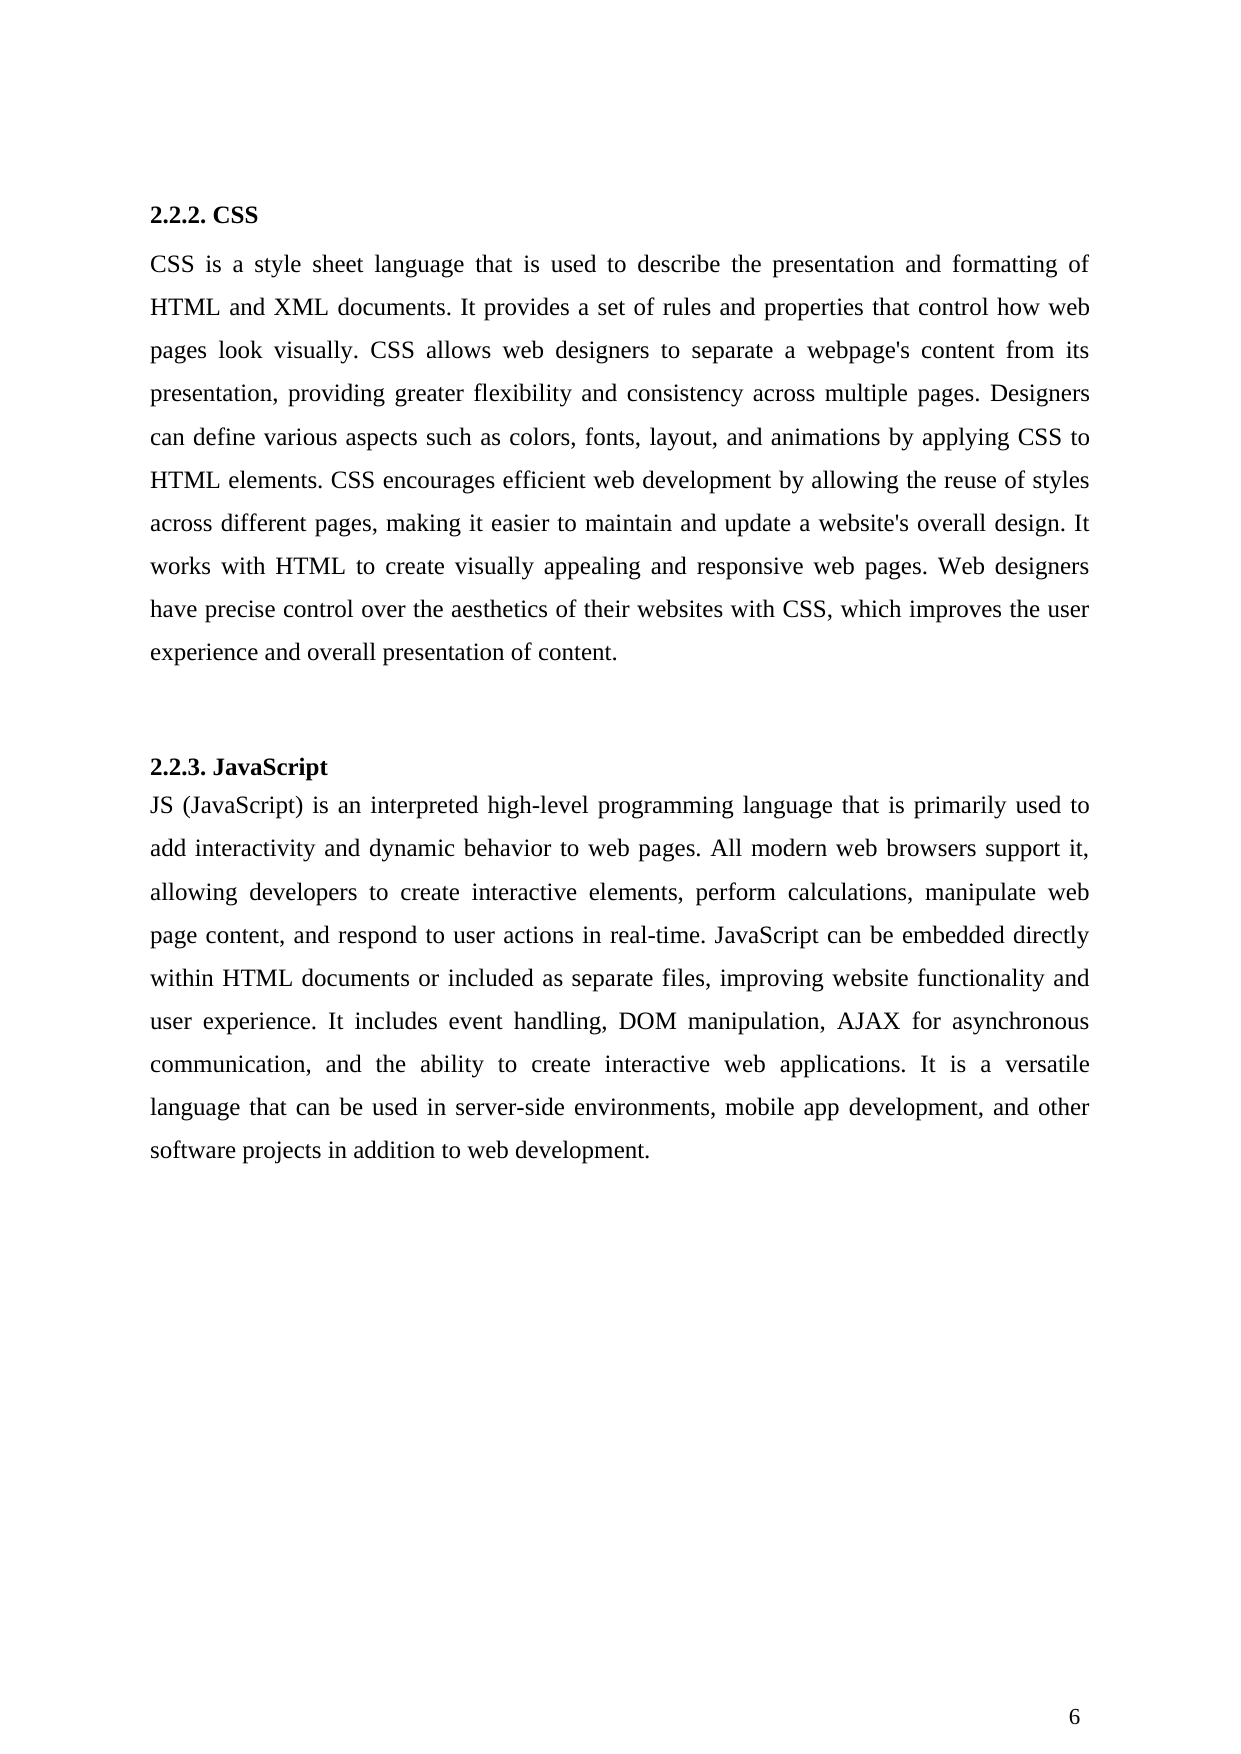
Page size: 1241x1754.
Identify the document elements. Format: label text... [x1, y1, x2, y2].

text JS (JavaScript) is an interpreted high-level programming language that is primarily used to add interactivity and dynamic behavior to web pages. All modern web browsers support it, allowing developers to create interactive elements, perform calculations, manipulate web page content, and respond to user actions in real-time. JavaScript can be embedded directly within HTML documents or included as separate files, improving website functionality and user experience. It includes event handling, DOM manipulation, AJAX for asynchronous communication, and the ability to create interactive web applications. It is a versatile language that can be used in server-side environments, mobile app development, and other software projects in addition to web development. [150, 790, 1091, 1164]
text CSS is a style sheet language that is used to describe the presentation and formatting of HTML and XML documents. It provides a set of rules and properties that control how web pages look visually. CSS allows web designers to separate a webpage's content from its presentation, providing greater flexibility and consistency across multiple pages. Designers can define various aspects such as colors, fonts, layout, and animations by applying CSS to HTML elements. CSS encourages efficient web development by allowing the reuse of styles across different pages, making it easier to maintain and update a website's overall design. It works with HTML to create visually appealing and responsive web pages. Web designers have precise control over the aesthetics of their websites with CSS, which improves the user experience and overall presentation of content. [150, 249, 1091, 666]
subtitle CSS [150, 200, 263, 228]
subtitle JavaScript [150, 752, 1123, 781]
